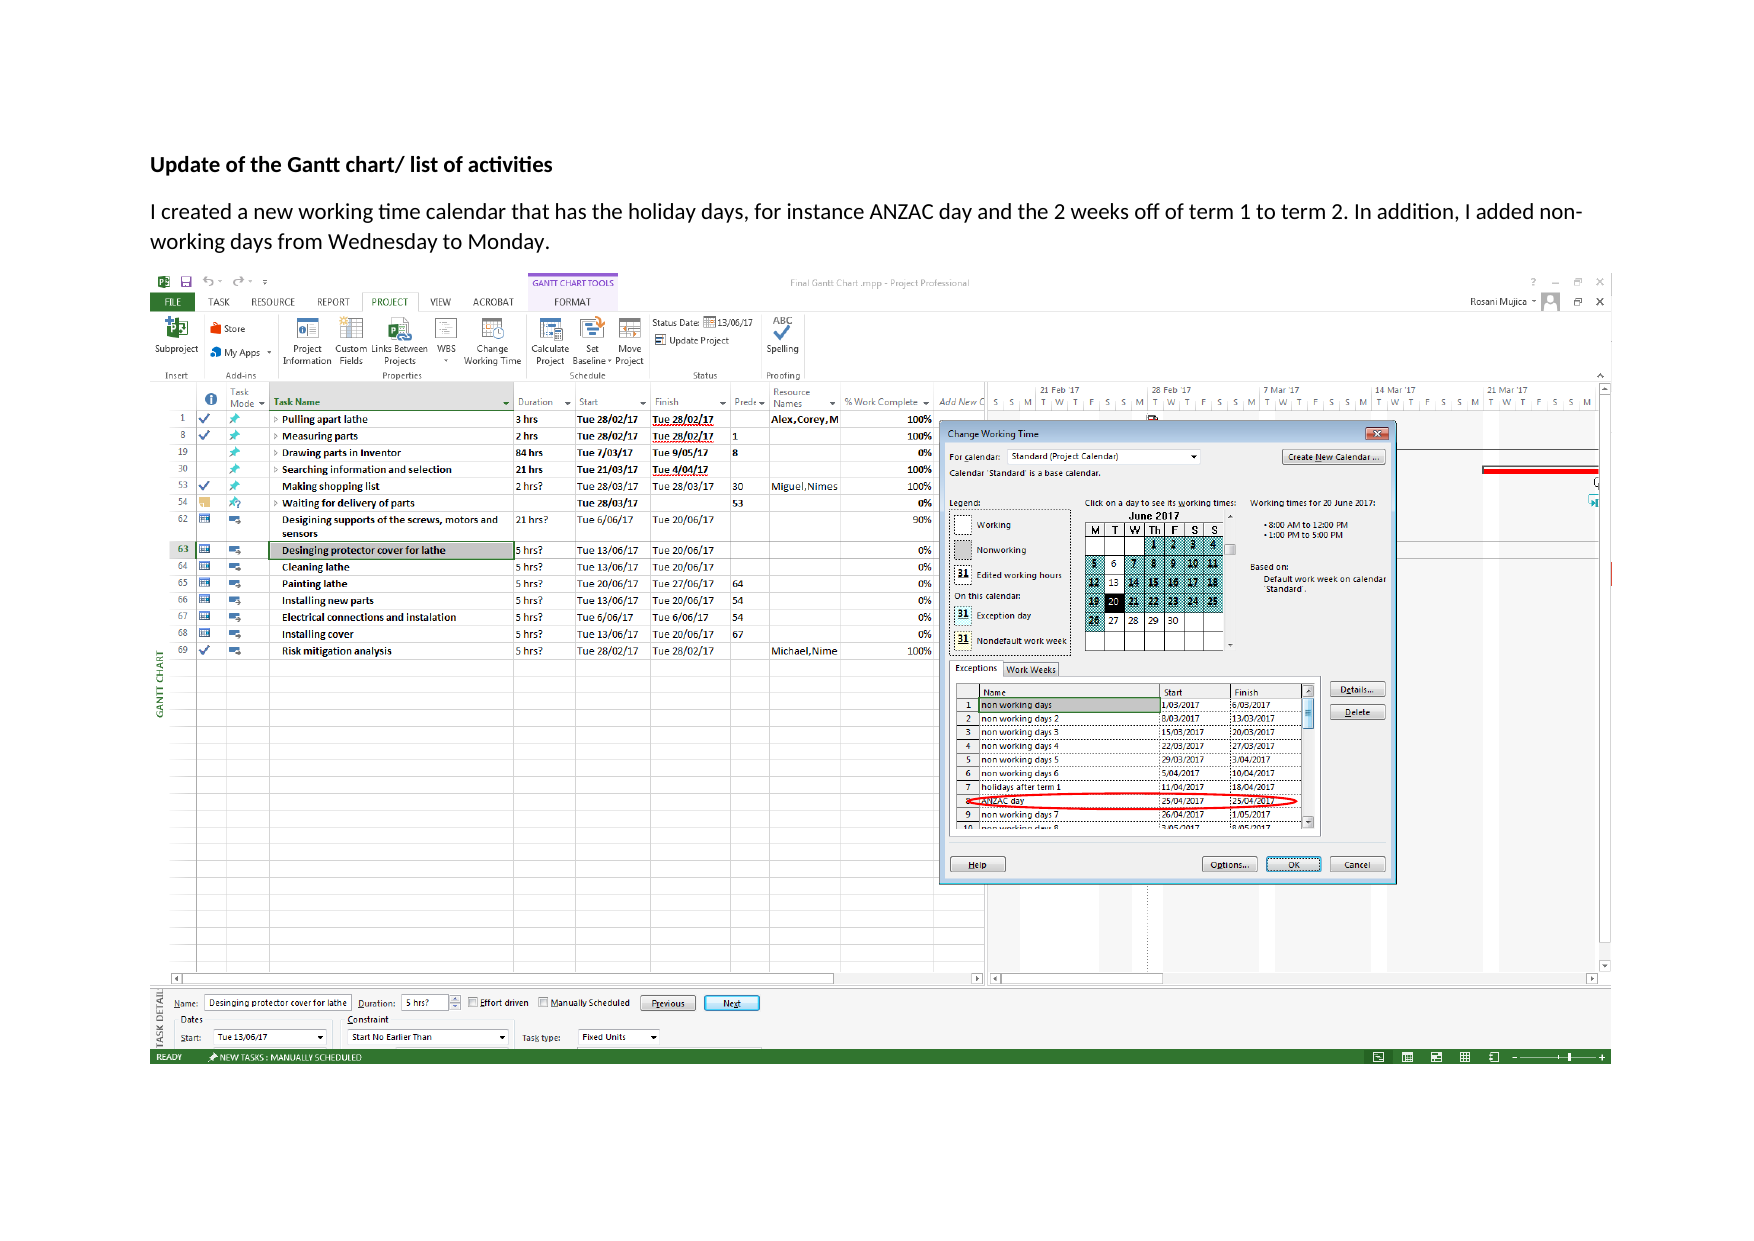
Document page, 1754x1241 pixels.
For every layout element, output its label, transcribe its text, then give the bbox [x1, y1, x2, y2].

text Update of the Gantt chart/ list of activities [150, 150, 1604, 178]
picture [150, 273, 1612, 1064]
text I created a new working time calendar that has the holiday days, for instance ANZAC day and the 2 weeks off of term 1 to term 2. In addition, I added non-working days from Wednesday to Monday. [150, 197, 1604, 255]
